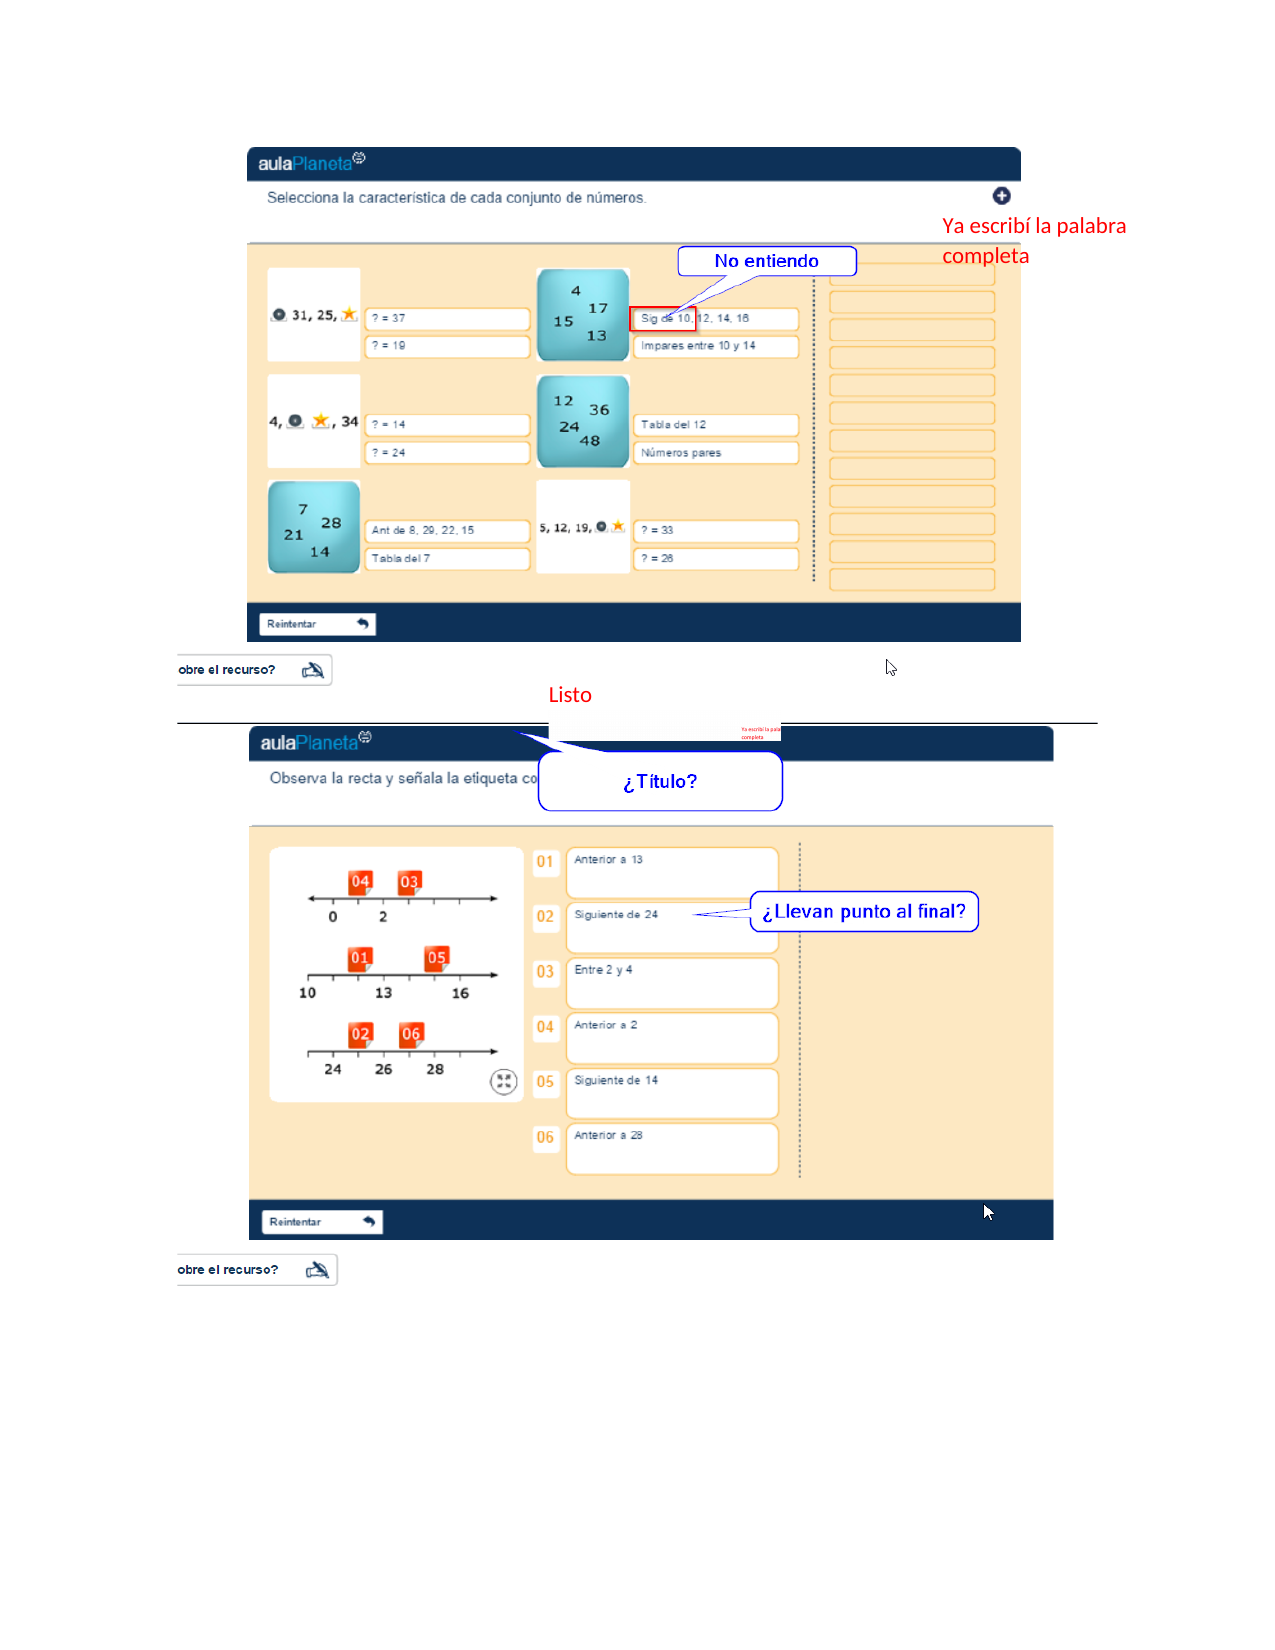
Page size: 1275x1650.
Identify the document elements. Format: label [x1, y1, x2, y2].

picture [177, 147, 1098, 1300]
